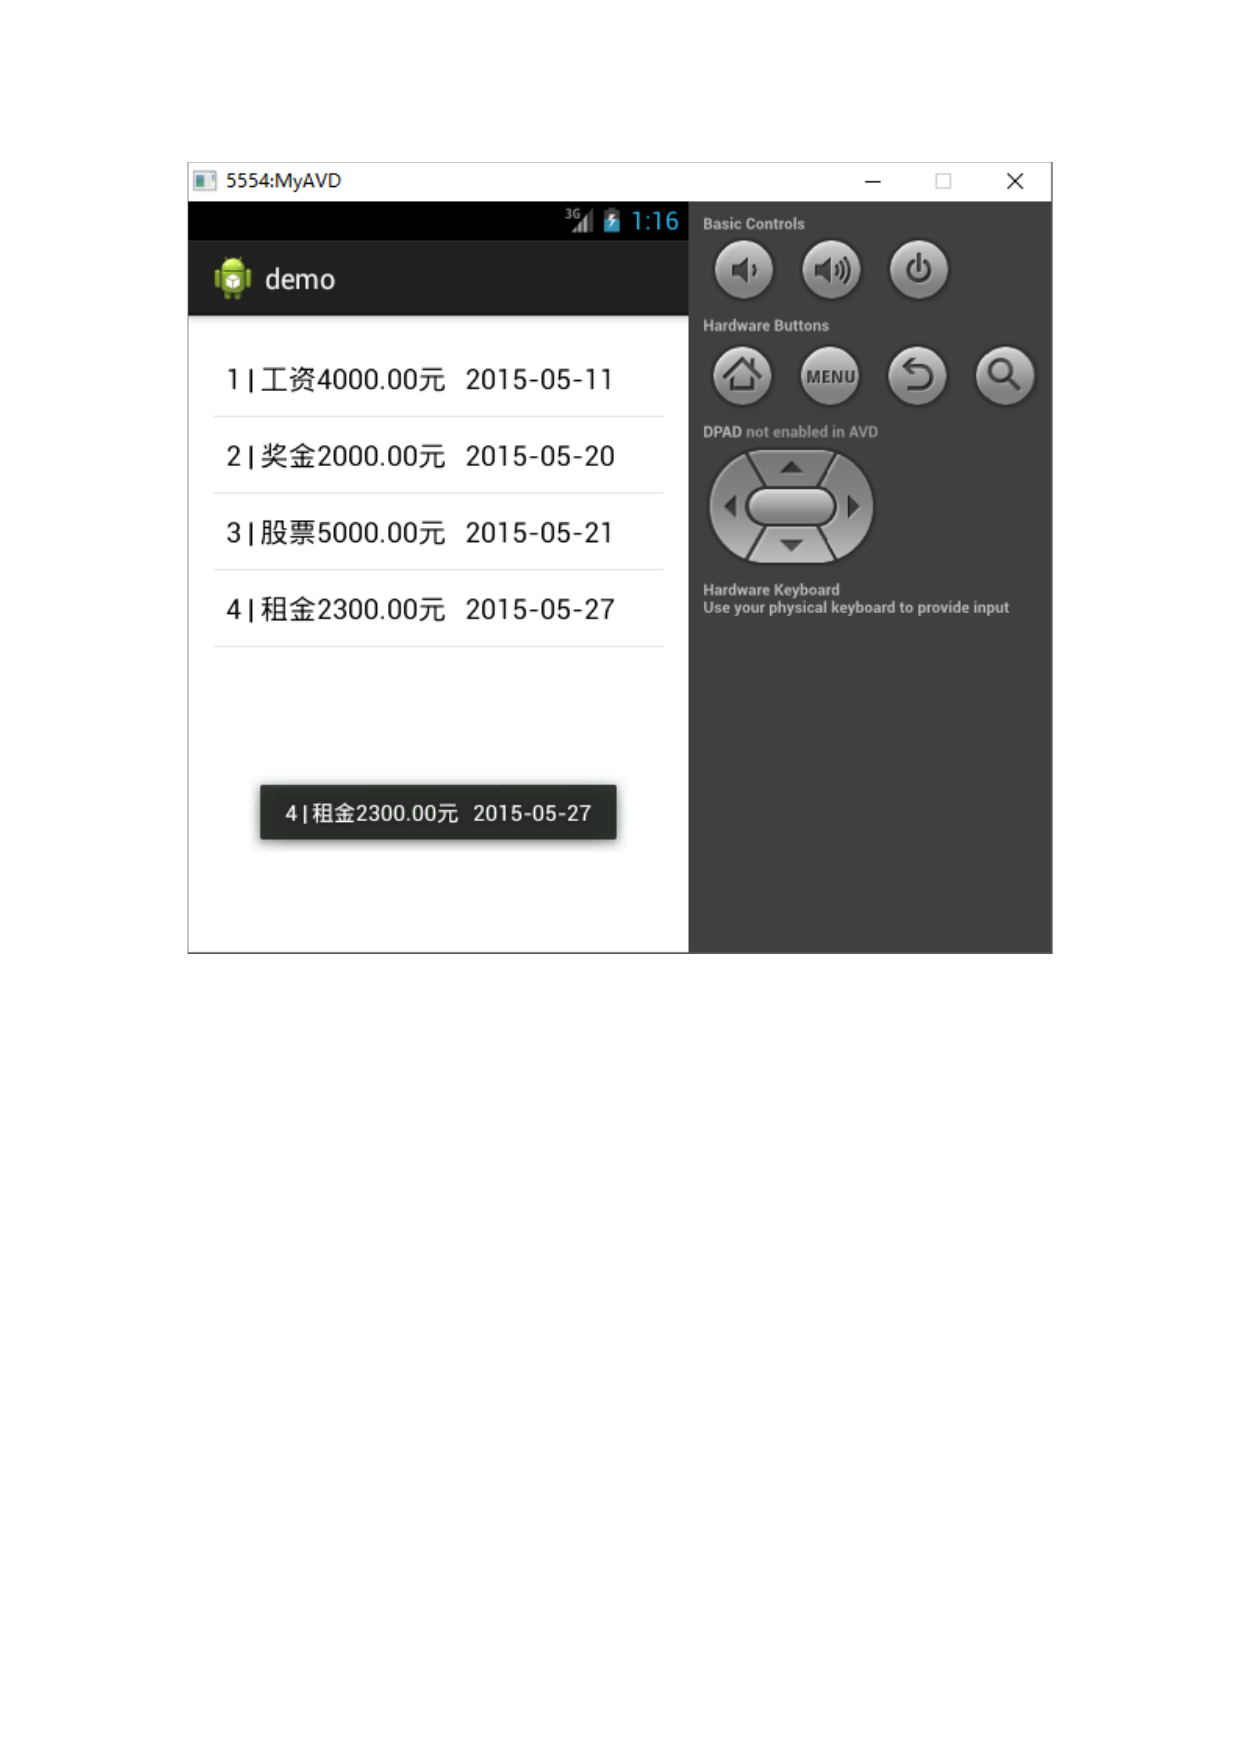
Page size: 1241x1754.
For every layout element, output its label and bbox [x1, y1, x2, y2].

picture [187, 162, 1053, 954]
